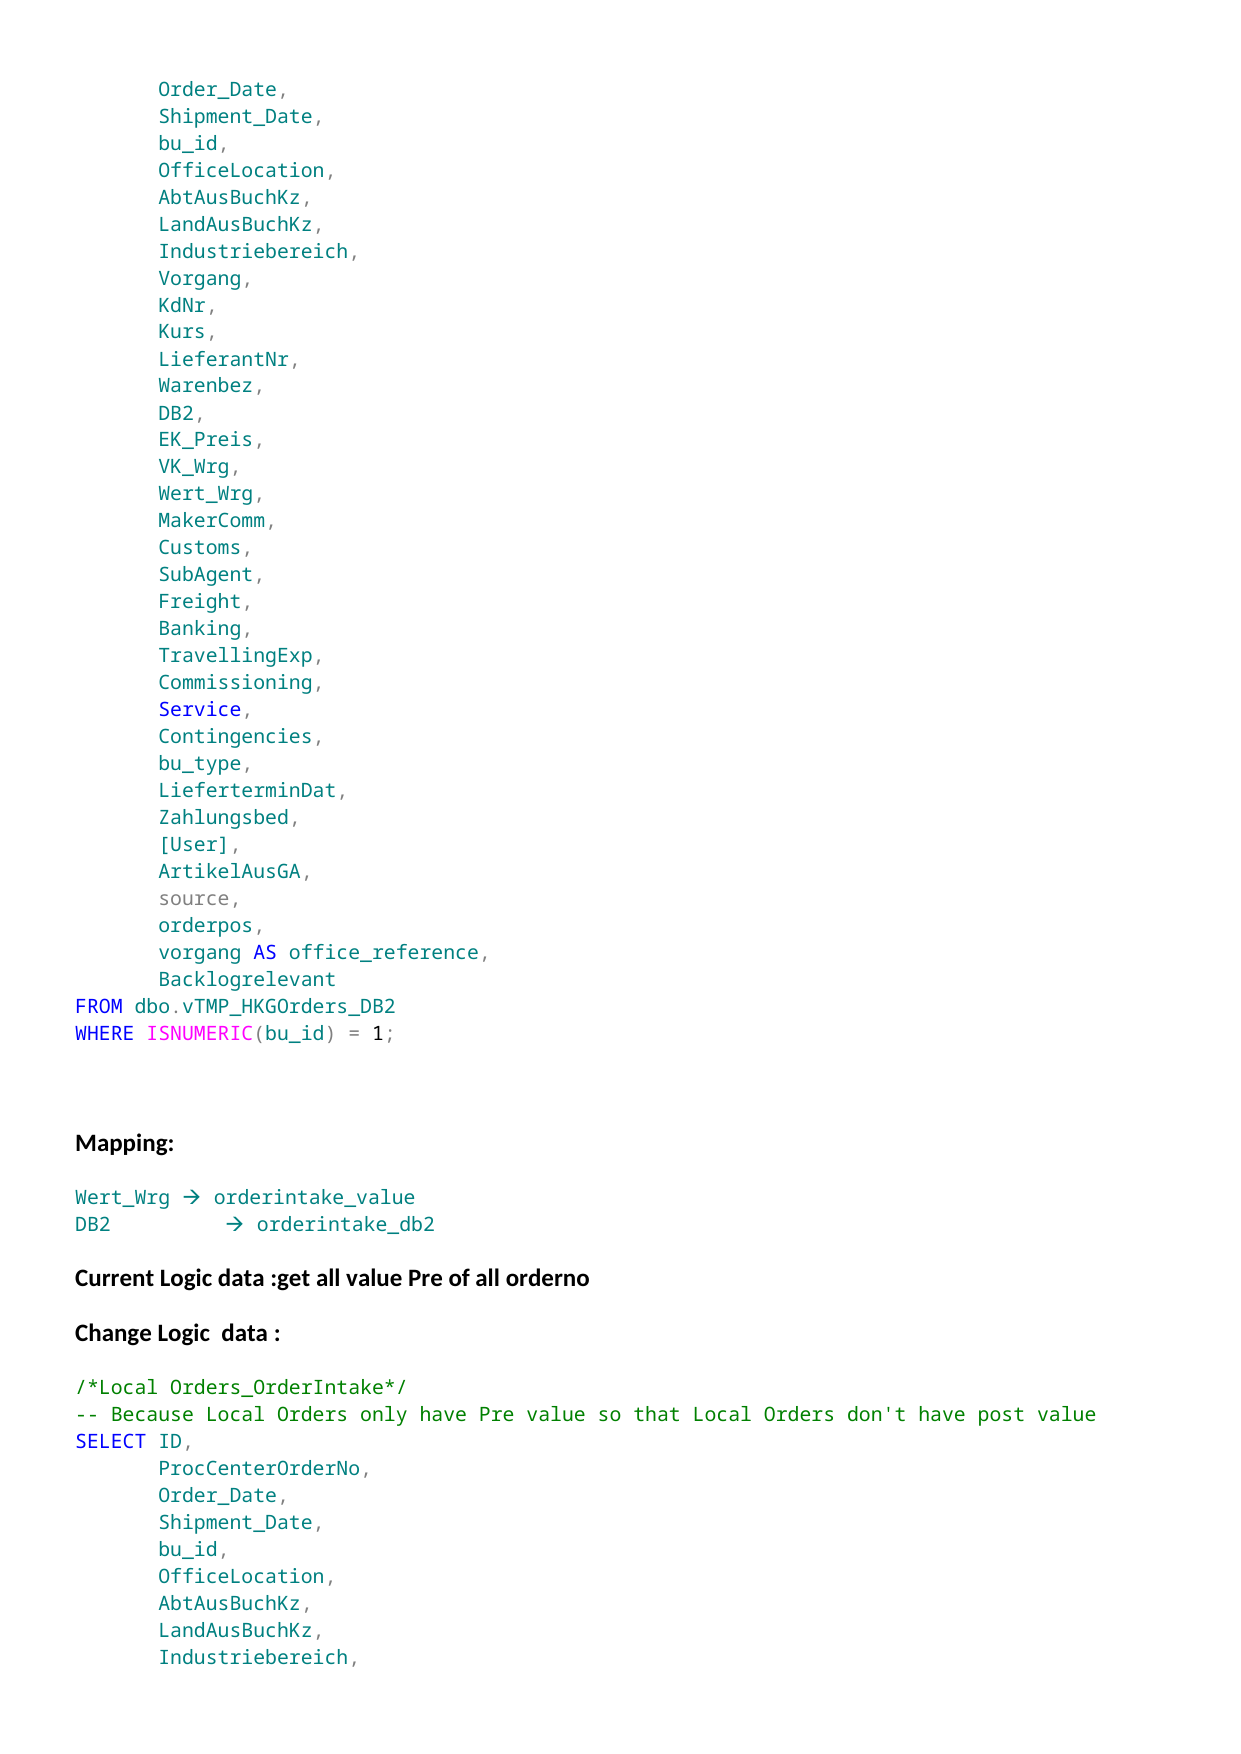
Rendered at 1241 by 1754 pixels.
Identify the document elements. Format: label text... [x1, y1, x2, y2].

text Warenbez, [75, 372, 1165, 399]
text source, [75, 884, 1165, 911]
text MakerComm, [75, 507, 1165, 534]
text ArtikelAusGA, [75, 857, 1165, 884]
text Order_Date, [75, 1481, 1165, 1508]
text bu_type, [75, 749, 1165, 776]
text Wert_Wrg, [75, 480, 1165, 507]
text KdNr, [75, 291, 1165, 318]
text Banking, [75, 614, 1165, 642]
text -- Because Local Orders only have Pre value so that Local Orders don't have post value [75, 1400, 1165, 1427]
text Industriebereich, [75, 237, 1165, 264]
text LandAusBuchKz, [75, 1616, 1165, 1643]
text Industriebereich, [75, 1643, 1165, 1670]
text [User], [75, 830, 1165, 857]
text DB2, [75, 399, 1165, 426]
text WHERE ISNUMERIC(bu_id) = 1; [75, 1019, 1165, 1046]
text Shipment_Date, [75, 102, 1165, 129]
text Change Logic data : [75, 1318, 1165, 1348]
text Contingencies, [75, 722, 1165, 749]
text LieferterminDat, [75, 776, 1165, 803]
text bu_id, [75, 129, 1165, 156]
text Zahlungsbed, [75, 803, 1165, 830]
text AbtAusBuchKz, [75, 183, 1165, 210]
text OfficeLocation, [75, 156, 1165, 183]
text Current Logic data :get all value Pre of all orderno [75, 1262, 1165, 1292]
text bu_id, [75, 1535, 1165, 1562]
text SubAgent, [75, 561, 1165, 588]
text Order_Date, [75, 75, 1165, 102]
text FROM dbo.vTMP_HKGOrders_DB2 [75, 992, 1165, 1019]
text orderpos, [75, 911, 1165, 938]
text AbtAusBuchKz, [75, 1589, 1165, 1616]
text Mapping: [75, 1127, 1165, 1158]
text Customs, [75, 534, 1165, 561]
text ProcCenterOrderNo, [75, 1454, 1165, 1481]
text Backlogrelevant [75, 965, 1165, 992]
text LandAusBuchKz, [75, 210, 1165, 237]
text Shipment_Date, [75, 1508, 1165, 1535]
text Wert_Wrg orderintake_value [75, 1183, 1165, 1210]
text Kurs, [75, 318, 1165, 345]
text DB2 orderintake_db2 [75, 1210, 1165, 1237]
text OfficeLocation, [75, 1562, 1165, 1589]
text Vorgang, [75, 264, 1165, 291]
text SELECT ID, [75, 1427, 1165, 1454]
text Commissioning, [75, 668, 1165, 696]
text TravellingExp, [75, 642, 1165, 668]
text EK_Preis, [75, 426, 1165, 453]
text VK_Wrg, [75, 453, 1165, 480]
text LieferantNr, [75, 345, 1165, 372]
text vorgang AS office_reference, [75, 938, 1165, 965]
text Freight, [75, 588, 1165, 614]
text Service, [75, 696, 1165, 722]
text /*Local Orders_OrderIntake*/ [75, 1373, 1165, 1400]
